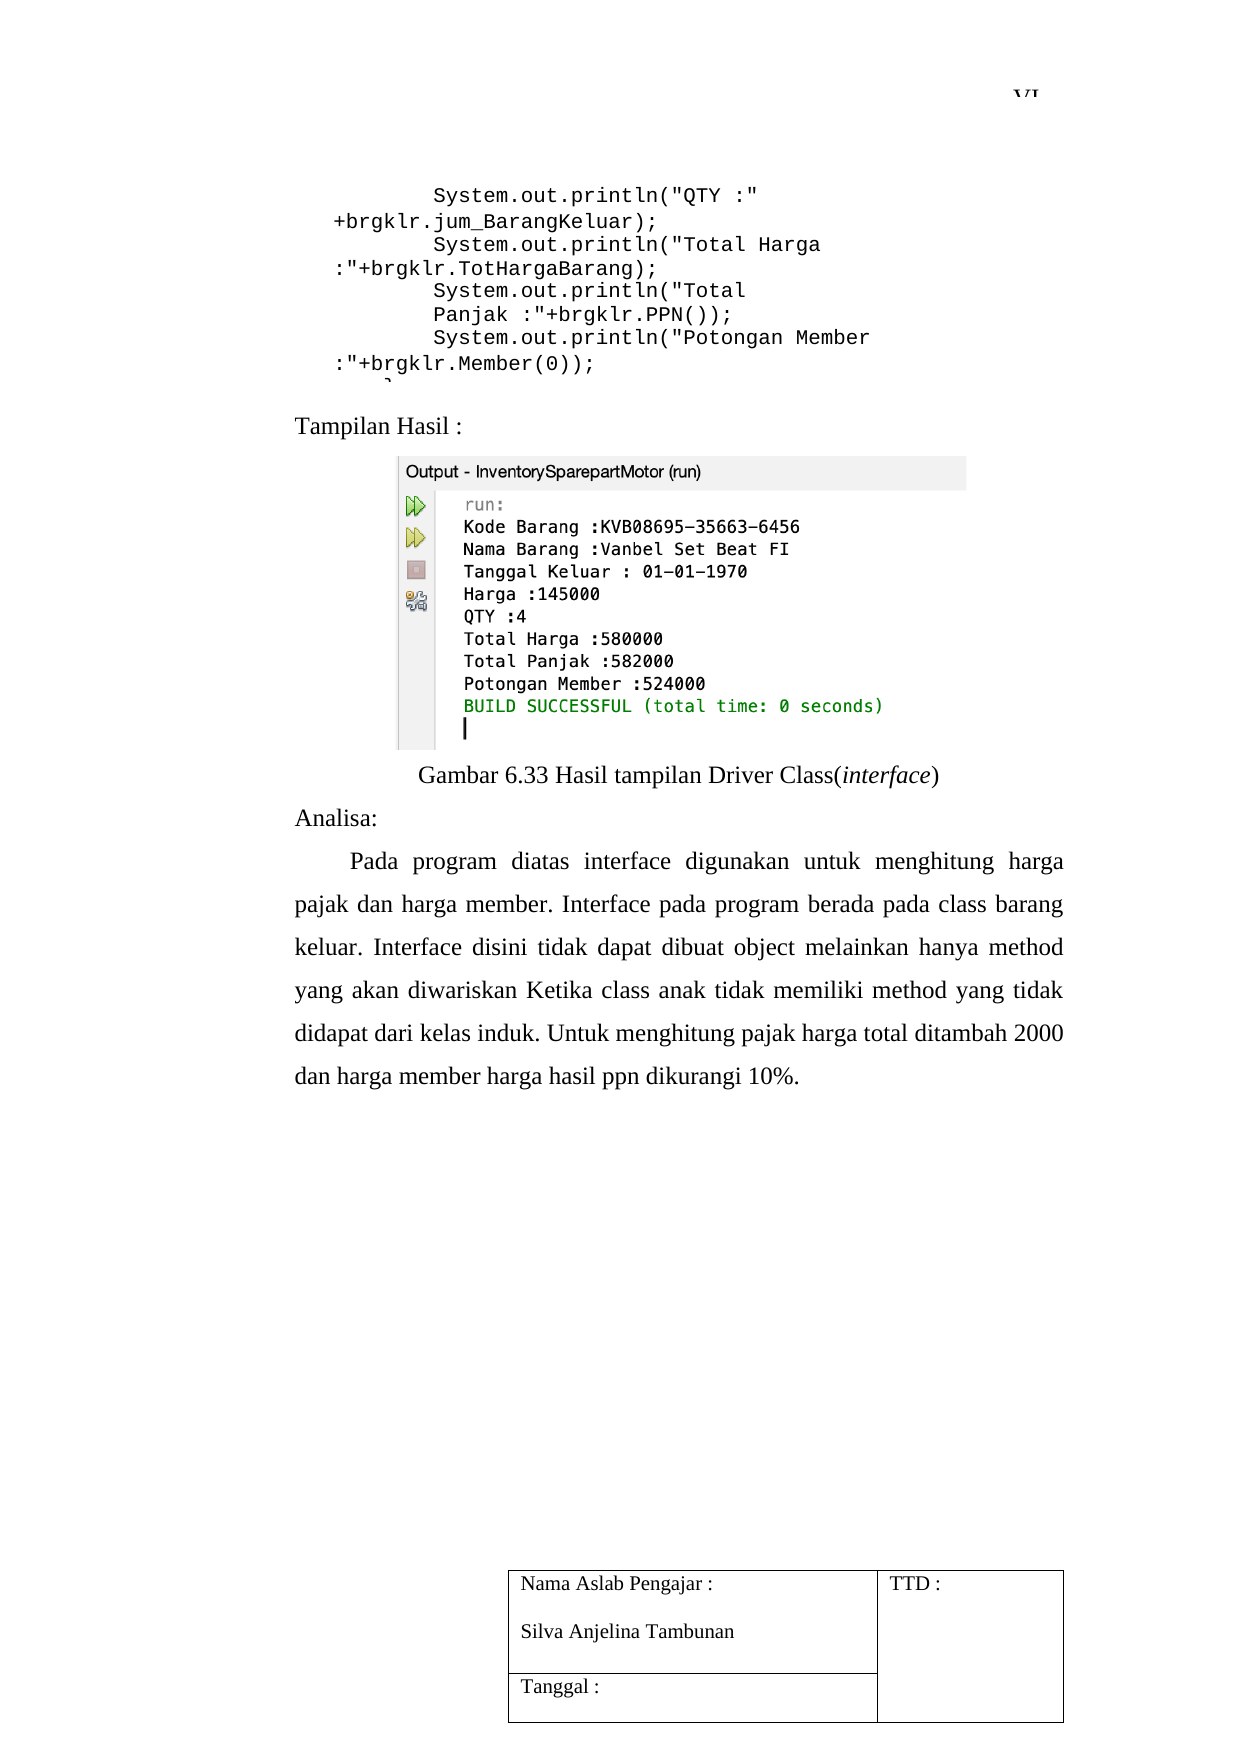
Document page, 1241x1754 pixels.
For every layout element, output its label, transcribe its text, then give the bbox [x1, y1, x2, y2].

subtitle Tampilan Hasil : [294, 411, 1088, 440]
picture [395, 456, 967, 750]
subtitle Analisa: [294, 803, 1088, 832]
subtitle Pada program diatas interface digunakan untuk menghitung harga pajak dan harga member. Interface pada program berada pada class barang keluar. Interface disini tidak dapat dibuat object melainkan hanya method yang akan diwariskan Ketika class anak tidak memiliki method yang tidak didapat dari kelas induk. Untuk menghitung pajak harga total ditambah 2000 dan harga member harga hasil ppn dikurangi 10%. [294, 846, 1064, 1090]
